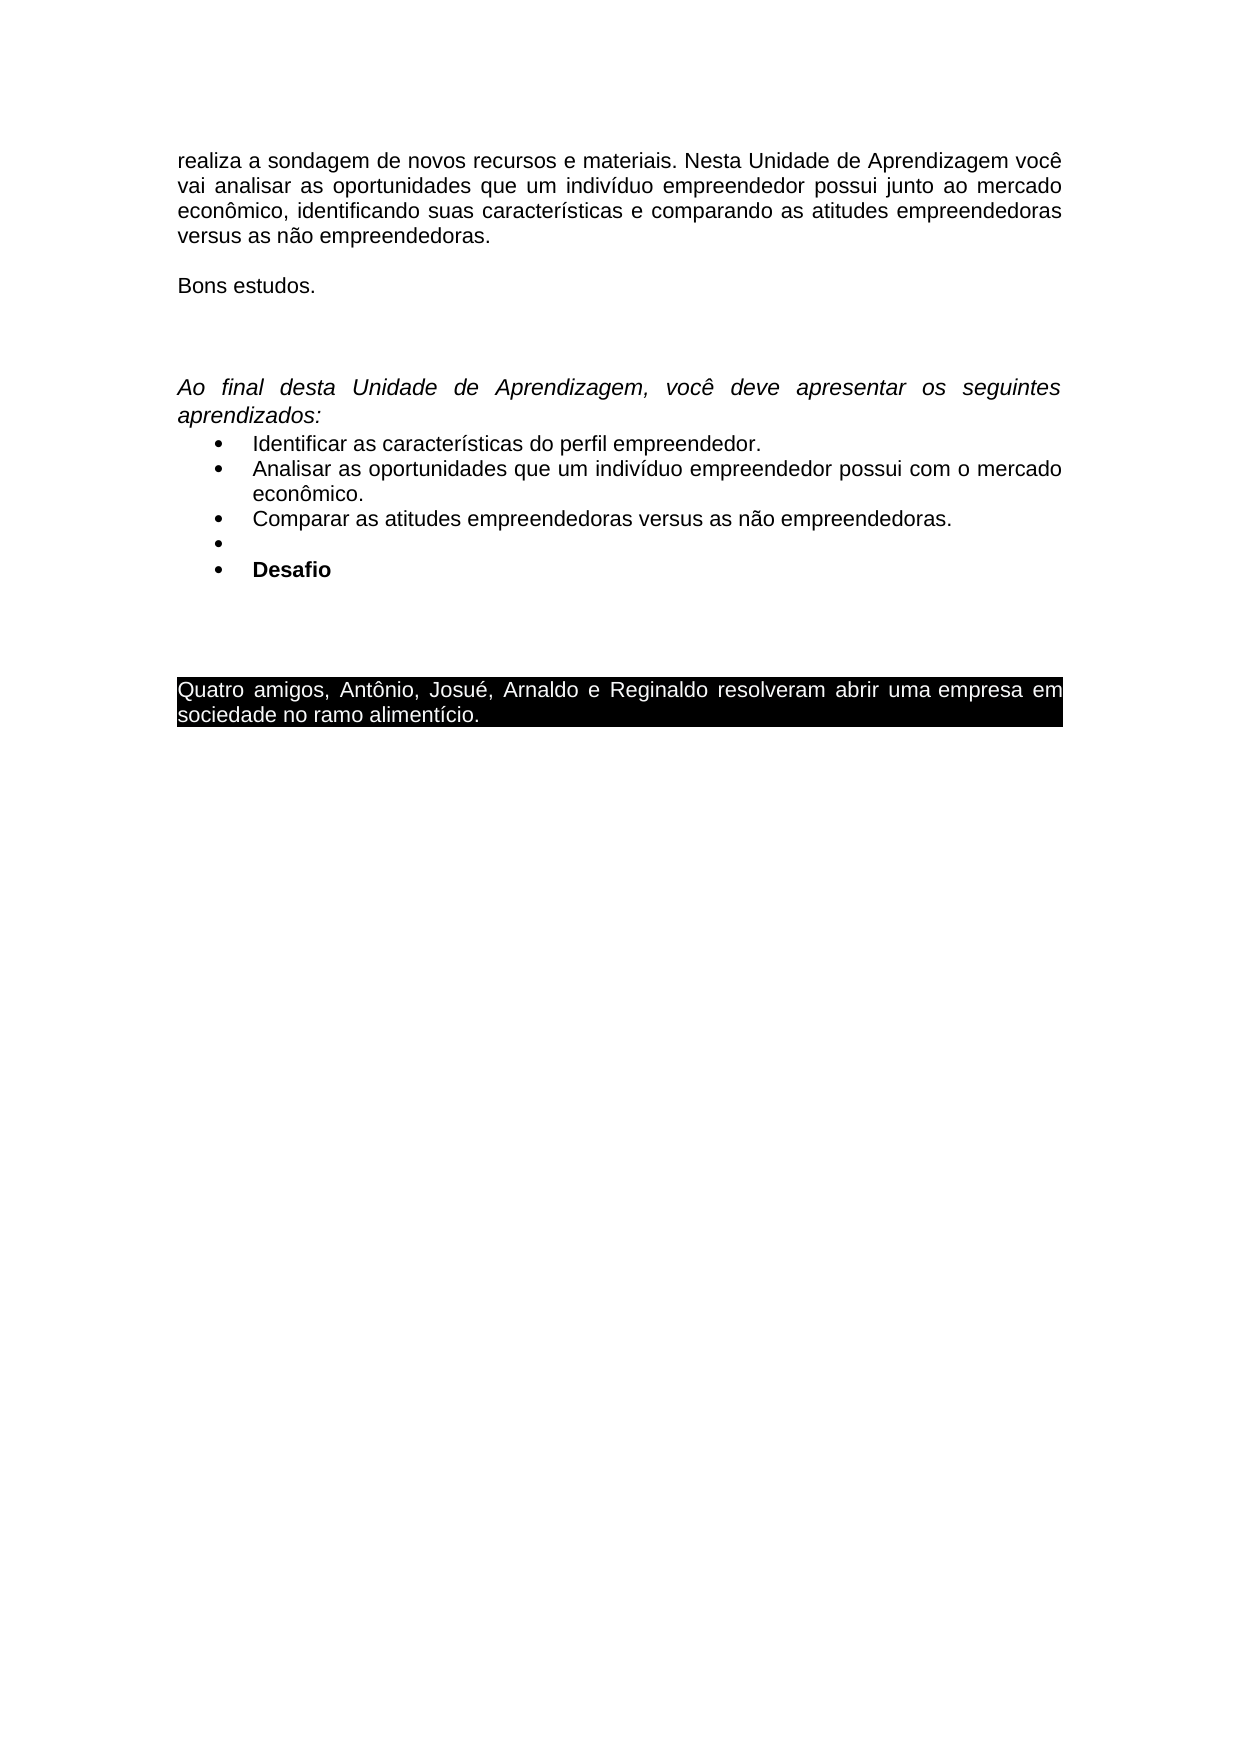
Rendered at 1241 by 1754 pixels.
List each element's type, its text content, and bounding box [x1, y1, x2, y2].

list Identificar as características do perfil empreendedor. [215, 431, 1063, 456]
list Comparar as atitudes empreendedoras versus as não empreendedoras. [215, 506, 1063, 531]
list Desafio [215, 557, 1063, 582]
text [177, 148, 1063, 248]
text Bons estudos. [177, 273, 1063, 299]
subtitle Ao final desta Unidade de Aprendizagem, você deve apresentar os seguintes aprendizados: [177, 374, 1063, 428]
text Quatro amigos, Antônio, Josué, Arnaldo e Reginaldo resolveram abrir uma empresa em sociedade no ramo alimentício. [177, 677, 1063, 727]
list Analisar as oportunidades que um indivíduo empreendedor possui com o mercado econômico. [215, 456, 1063, 506]
